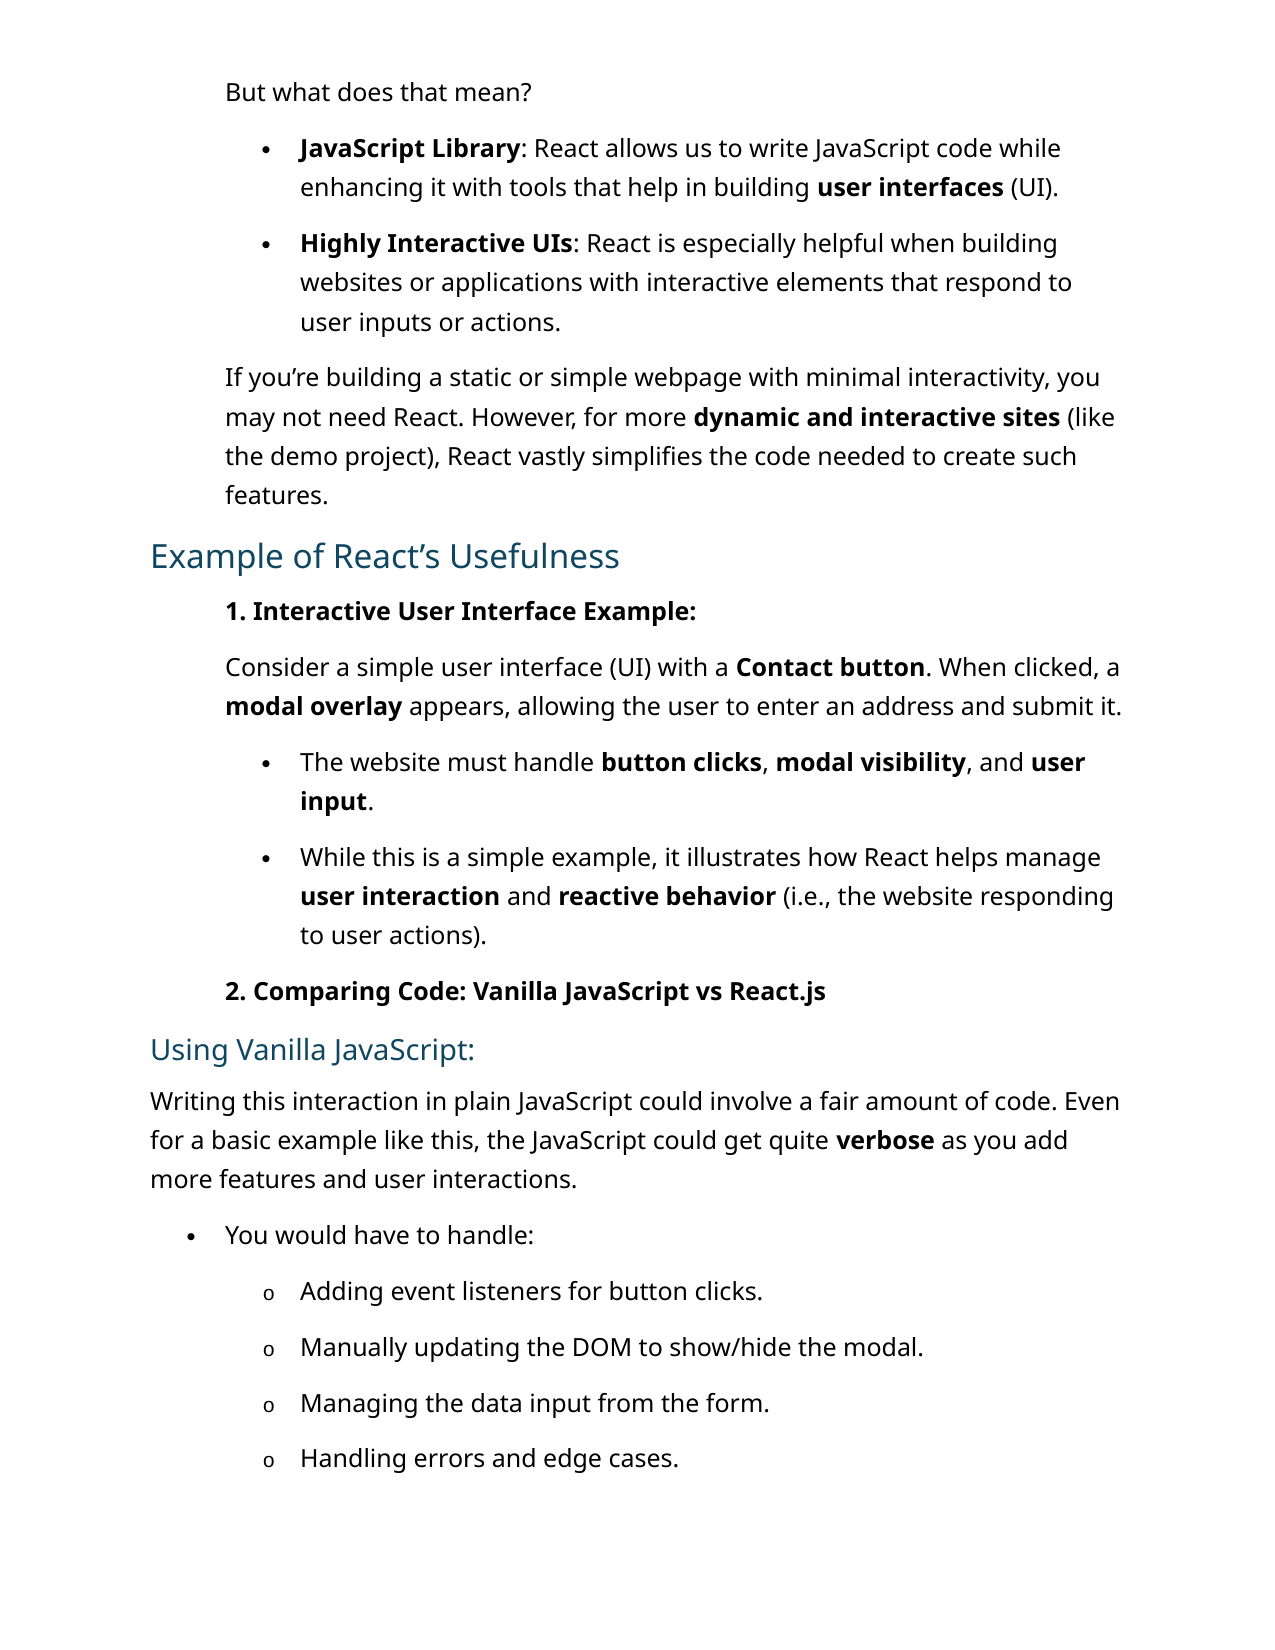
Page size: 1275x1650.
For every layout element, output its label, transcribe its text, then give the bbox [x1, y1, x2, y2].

list Managing the data input from the form. [262, 1385, 1125, 1419]
text Consider a simple user interface (UI) with a Contact button. When clicked, a modal overlay appears, allowing the user to enter an address and submit it. [225, 650, 1125, 723]
text But what does that mean? [225, 75, 1125, 109]
list While this is a simple example, it illustrates how React helps manage user interaction and reactive behavior (i.e., the website responding to user actions). [262, 840, 1125, 952]
subtitle Using Vanilla JavaScript: [150, 1030, 1125, 1069]
list The website must handle button clicks, modal visibility, and user input. [262, 745, 1125, 818]
subtitle Example of React’s Usefulness [150, 533, 1125, 579]
text 2. Comparing Code: Vanilla JavaScript vs React.js [225, 974, 1125, 1008]
text 1. Interactive User Interface Example: [225, 594, 1125, 628]
text If you’re building a static or simple webpage with minimal interactivity, you may not need React. However, for more dynamic and interactive sites (like the demo project), React vastly simplifies the code needed to create such features. [225, 360, 1125, 512]
text Writing this interaction in plain JavaScript could involve a fair amount of code. Even for a basic example like this, the JavaScript could get quite verbose as you add more features and user interactions. [150, 1084, 1125, 1196]
list Manually updating the DOM to show/hide the modal. [262, 1329, 1125, 1363]
list Highly Interactive UIs: React is especially helpful when building websites or applications with interactive elements that respond to user inputs or actions. [262, 226, 1125, 338]
list Handling errors and edge cases. [262, 1441, 1125, 1475]
list JavaScript Library: React allows us to write JavaScript code while enhancing it with tools that help in building user interfaces (UI). [262, 131, 1125, 204]
list You would have to handle: [187, 1218, 1125, 1252]
list Adding event listeners for button clicks. [262, 1274, 1125, 1308]
